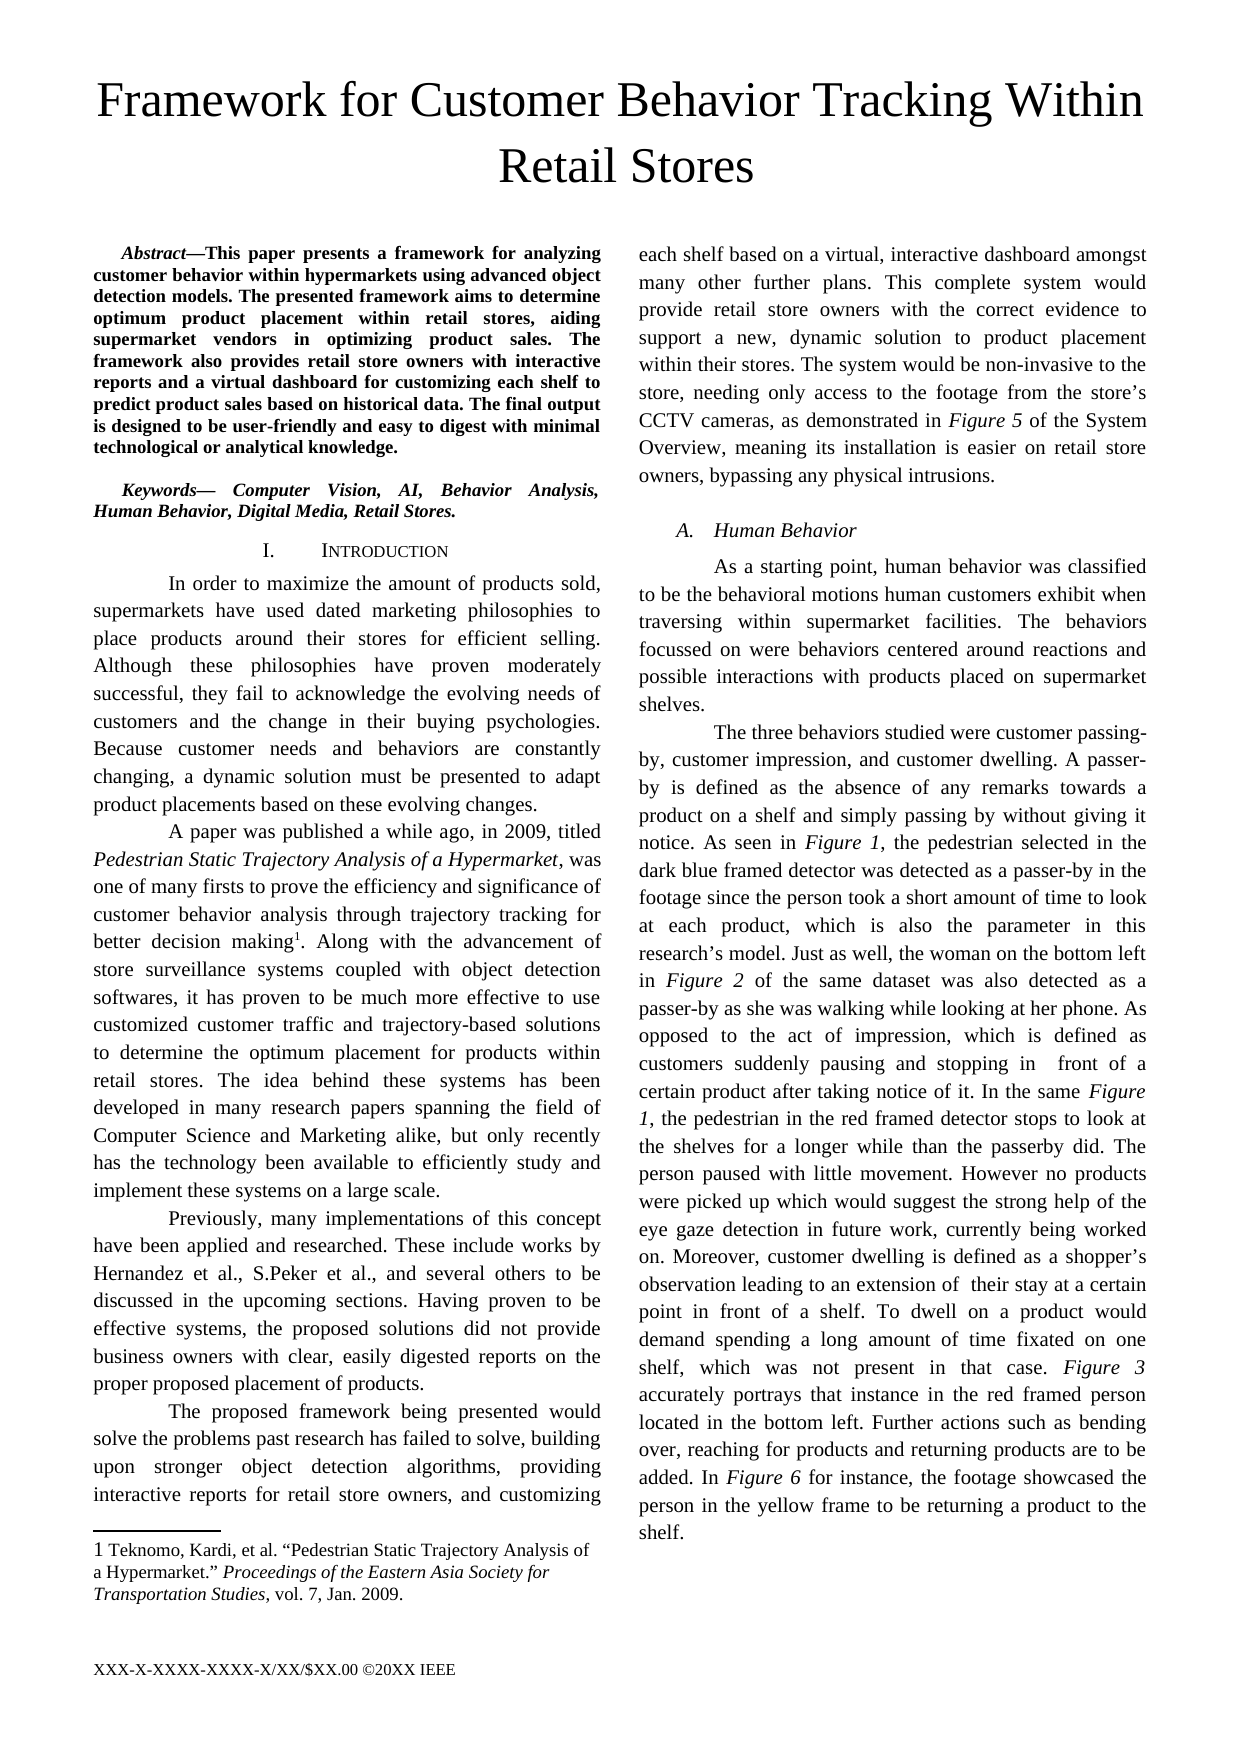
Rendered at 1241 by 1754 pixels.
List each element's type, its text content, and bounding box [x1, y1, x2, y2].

text As a starting point, human behavior was classified to be the behavioral motions human customers exhibit when traversing within supermarket facilities. The behaviors focussed on were behaviors centered around reactions and possible interactions with products placed on supermarket shelves. [639, 554, 1147, 716]
text The proposed framework being presented would solve the problems past research has failed to solve, building upon stronger object detection algorithms, providing interactive reports for retail store owners, and customizing each shelf based on a virtual, interactive dashboard amongst many other further plans. This complete system would provide retail store owners with the correct evidence to support a new, dynamic solution to product placement within their stores. The system would be non-invasive to the store, needing only access to the footage from the store’s CCTV cameras, as demonstrated in Figure 5 of the System Overview, meaning its installation is easier on retail store owners, bypassing any physical intrusions. [93, 1399, 601, 1506]
text In order to maximize the amount of products sold, supermarkets have used dated marketing philosophies to place products around their stores for efficient selling. Although these philosophies have proven moderately successful, they fail to acknowledge the evolving needs of customers and the change in their buying psychologies. Because customer needs and behaviors are constantly changing, a dynamic solution must be presented to adapt product placements based on these evolving changes. [93, 571, 601, 816]
text Previously, many implementations of this concept have been applied and researched. These include works by Hernandez et al., S.Peker et al., and several others to be discussed in the upcoming sections. Having proven to be effective systems, the proposed solutions did not provide business owners with clear, easily digested reports on the proper proposed placement of products. [93, 1206, 601, 1395]
text Framework for Customer Behavior Tracking Within [974, 94, 1147, 122]
text A paper was published a while ago, in 2009, titled Pedestrian Static Trajectory Analysis of a Hypermarket, was one of many firsts to prove the efficiency and significance of customer behavior analysis through trajectory tracking for better decision making. Along with the advancement of store surveillance systems coupled with object detection softwares, it has proven to be much more effective to use customized customer traffic and trajectory-based solutions to determine the optimum placement for products within retail stores. The idea behind these systems has been developed in many research papers spanning the field of Computer Science and Marketing alike, but only recently has the technology been available to efficiently study and implement these systems on a large scale. [93, 819, 601, 1202]
subtitle Introduction [93, 538, 601, 562]
text Framework for Customer Behavior Tracking Within [93, 94, 974, 122]
text Abstract—This paper presents a framework for analyzing customer behavior within hypermarkets using advanced object detection models. The presented framework aims to determine optimum product placement within retail stores, aiding supermarket vendors in optimizing product sales. The framework also provides retail store owners with interactive reports and a virtual dashboard for customizing each shelf to predict product sales based on historical data. The final output is designed to be user-friendly and easy to digest with minimal technological or analytical knowledge. [93, 242, 601, 458]
text The proposed framework being presented would solve the problems past research has failed to solve, building upon stronger object detection algorithms, providing interactive reports for retail store owners, and customizing each shelf based on a virtual, interactive dashboard amongst many other further plans. This complete system would provide retail store owners with the correct evidence to support a new, dynamic solution to product placement within their stores. The system would be non-invasive to the store, needing only access to the footage from the store’s CCTV cameras, as demonstrated in Figure 5 of the System Overview, meaning its installation is easier on retail store owners, bypassing any physical intrusions. [639, 242, 1147, 487]
text The three behaviors studied were customer passing-by, customer impression, and customer dwelling. A passer-by is defined as the absence of any remarks towards a product on a shelf and simply passing by without giving it notice. As seen in Figure 1, the pedestrian selected in the dark blue framed detector was detected as a passer-by in the footage since the person took a short amount of time to look at each product, which is also the parameter in this research’s model. Just as well, the woman on the bottom left in Figure 2 of the same dataset was also detected as a passer-by as she was walking while looking at her phone. As opposed to the act of impression, which is defined as customers suddenly pausing and stopping in front of a certain product after taking notice of it. In the same Figure 1, the pedestrian in the red framed detector stops to look at the shelves for a longer while than the passerby did. The person paused with little movement. However no products were picked up which would suggest the strong help of the eye gaze detection in future work, currently being worked on. Moreover, customer dwelling is defined as a shopper’s observation leading to an extension of their stay at a certain point in front of a shelf. To dwell on a product would demand spending a long amount of time fixated on one shelf, which was not present in that case. Figure 3 accurately portrays that instance in the red framed person located in the bottom left. Further actions such as bending over, reaching for products and returning products are to be added. In Figure 6 for instance, the footage showcased the person in the yellow frame to be returning a product to the shelf. [639, 720, 1147, 1544]
text Keywords— Computer Vision, AI, Behavior Analysis, Human Behavior, Digital Media, Retail Stores. [93, 478, 601, 522]
text Retail Stores [93, 160, 1147, 189]
list Human Behavior [676, 518, 1147, 542]
